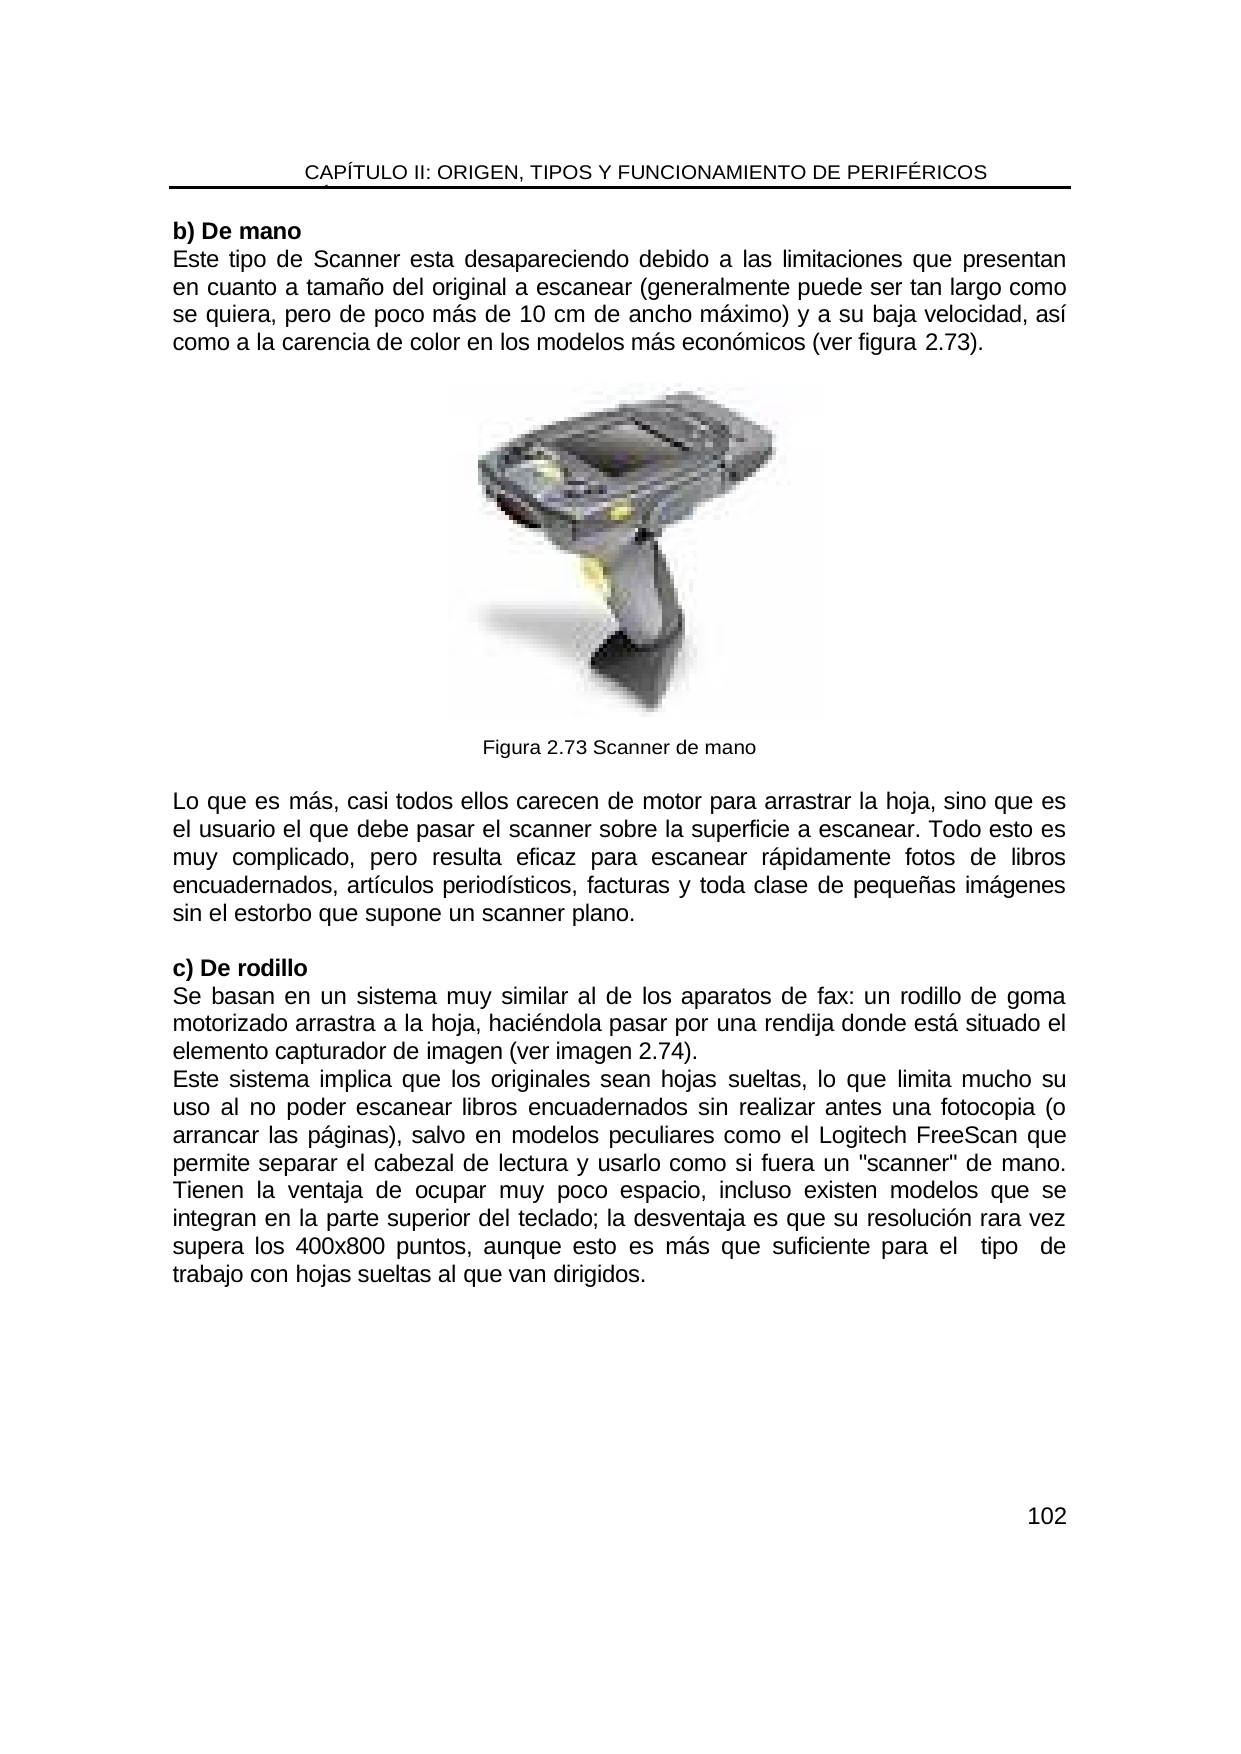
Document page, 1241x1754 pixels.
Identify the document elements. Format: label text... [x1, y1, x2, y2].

subtitle De mano [172, 217, 1123, 244]
subtitle De rodillo [172, 954, 1123, 981]
text Este sistema implica que los originales sean hojas sueltas, lo que limita mucho su uso al no poder escanear libros encuadernados sin realizar antes una fotocopia (o arrancar las páginas), salvo en modelos peculiares como el Logitech FreeScan que permite separar el cabezal de lectura y usarlo como si fuera un "scanner" de mano. Tienen la ventaja de ocupar muy poco espacio, incluso existen modelos que se integran en la parte superior del teclado; la desventaja es que su resolución rara vez supera los 400x800 puntos, aunque esto es más que suficiente para el tipo de trabajo con hojas sueltas al que van dirigidos. [172, 1065, 1067, 1287]
text Lo que es más, casi todos ellos carecen de motor para arrastrar la hoja, sino que es el usuario el que debe pasar el scanner sobre la superficie a escanear. Todo esto es muy complicado, pero resulta eficaz para escanear rápidamente fotos de libros encuadernados, artículos periodísticos, facturas y toda clase de pequeñas imágenes sin el estorbo que supone un scanner plano. [172, 787, 1066, 926]
text Se basan en un sistema muy similar al de los aparatos de fax: un rodillo de goma motorizado arrastra a la hoja, haciéndola pasar por una rendija donde está situado el elemento capturador de imagen (ver imagen 2.74). [172, 982, 1067, 1065]
text Este tipo de Scanner esta desapareciendo debido a las limitaciones que presentan en cuanto a tamaño del original a escanear (generalmente puede ser tan largo como se quiera, pero de poco más de 10 cm de ancho máximo) y a su baja velocidad, así como a la carencia de color en los modelos más económicos (ver figura 2.73). [172, 245, 1067, 355]
picture [447, 383, 823, 717]
